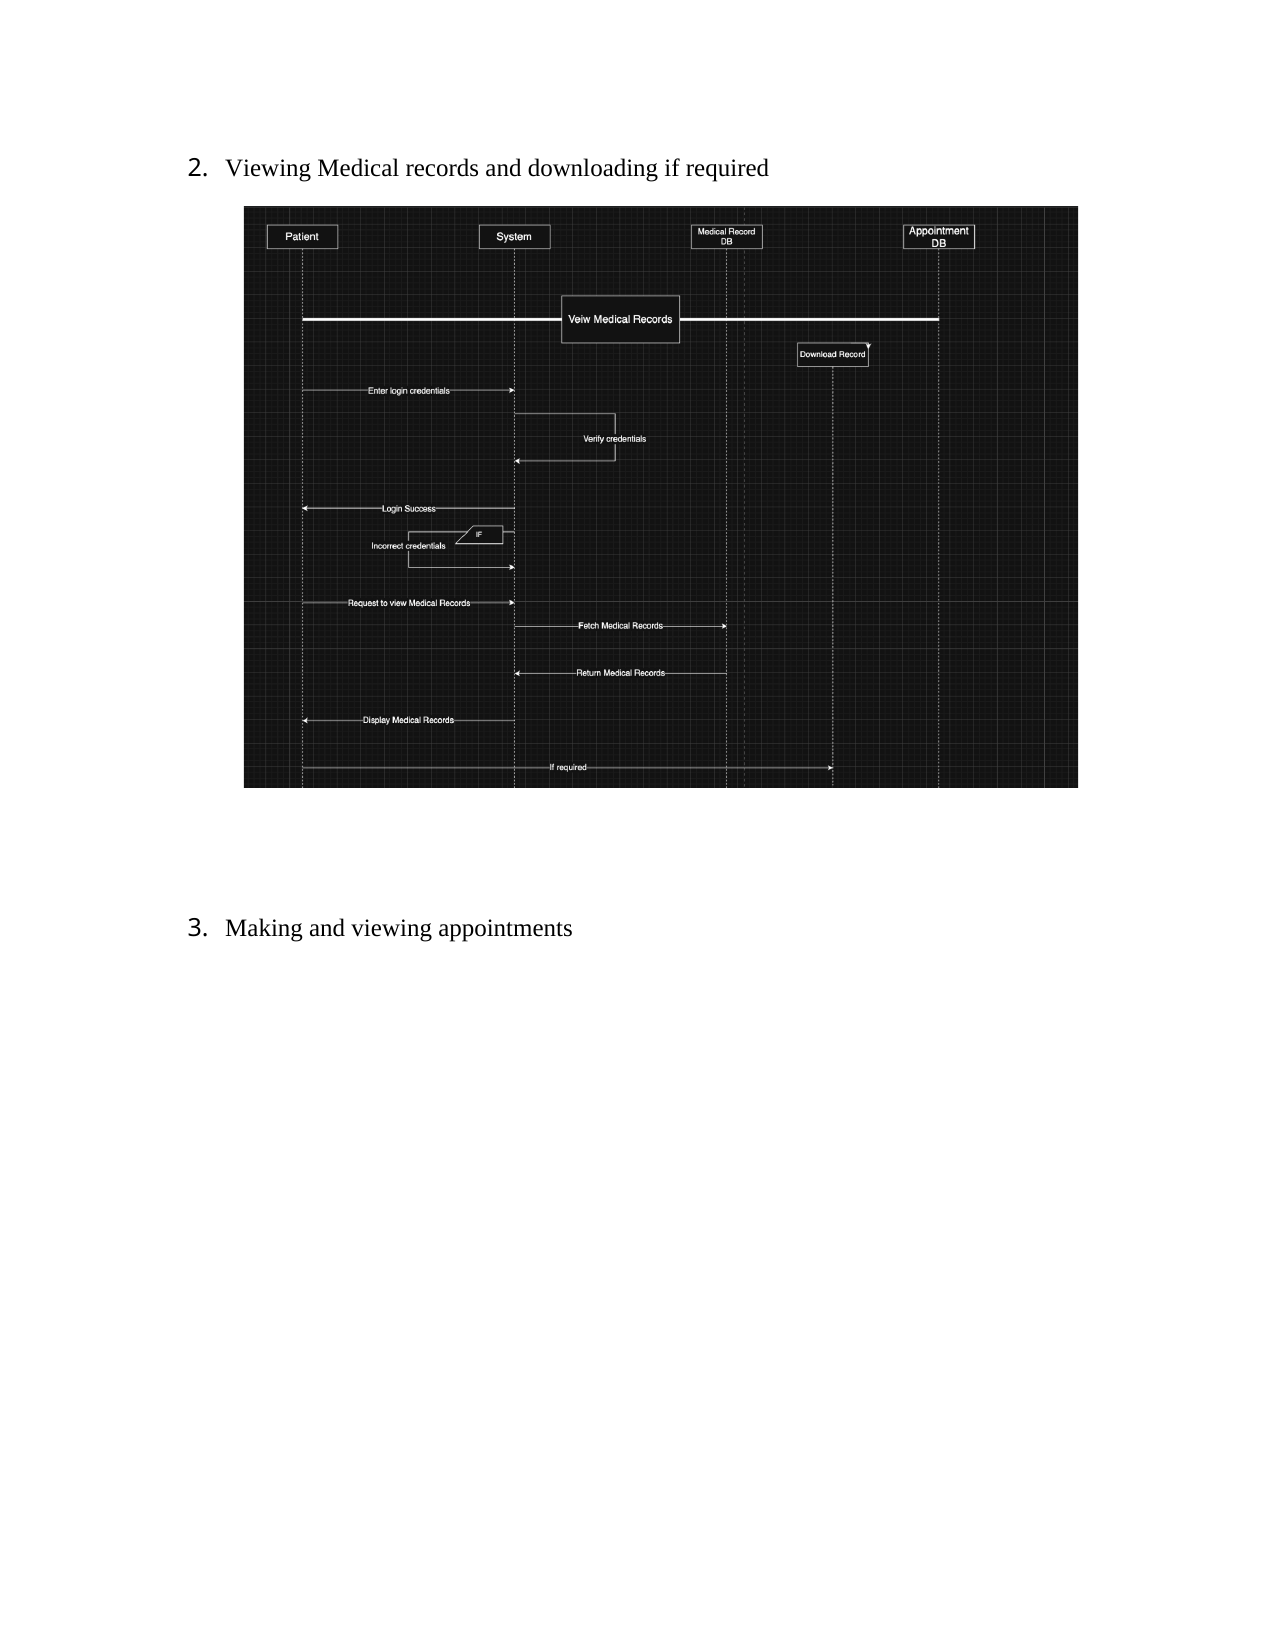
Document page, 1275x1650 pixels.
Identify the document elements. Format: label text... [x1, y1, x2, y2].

list Making and viewing appointments [187, 909, 1125, 943]
list Viewing Medical records and downloading if required [187, 150, 1125, 184]
